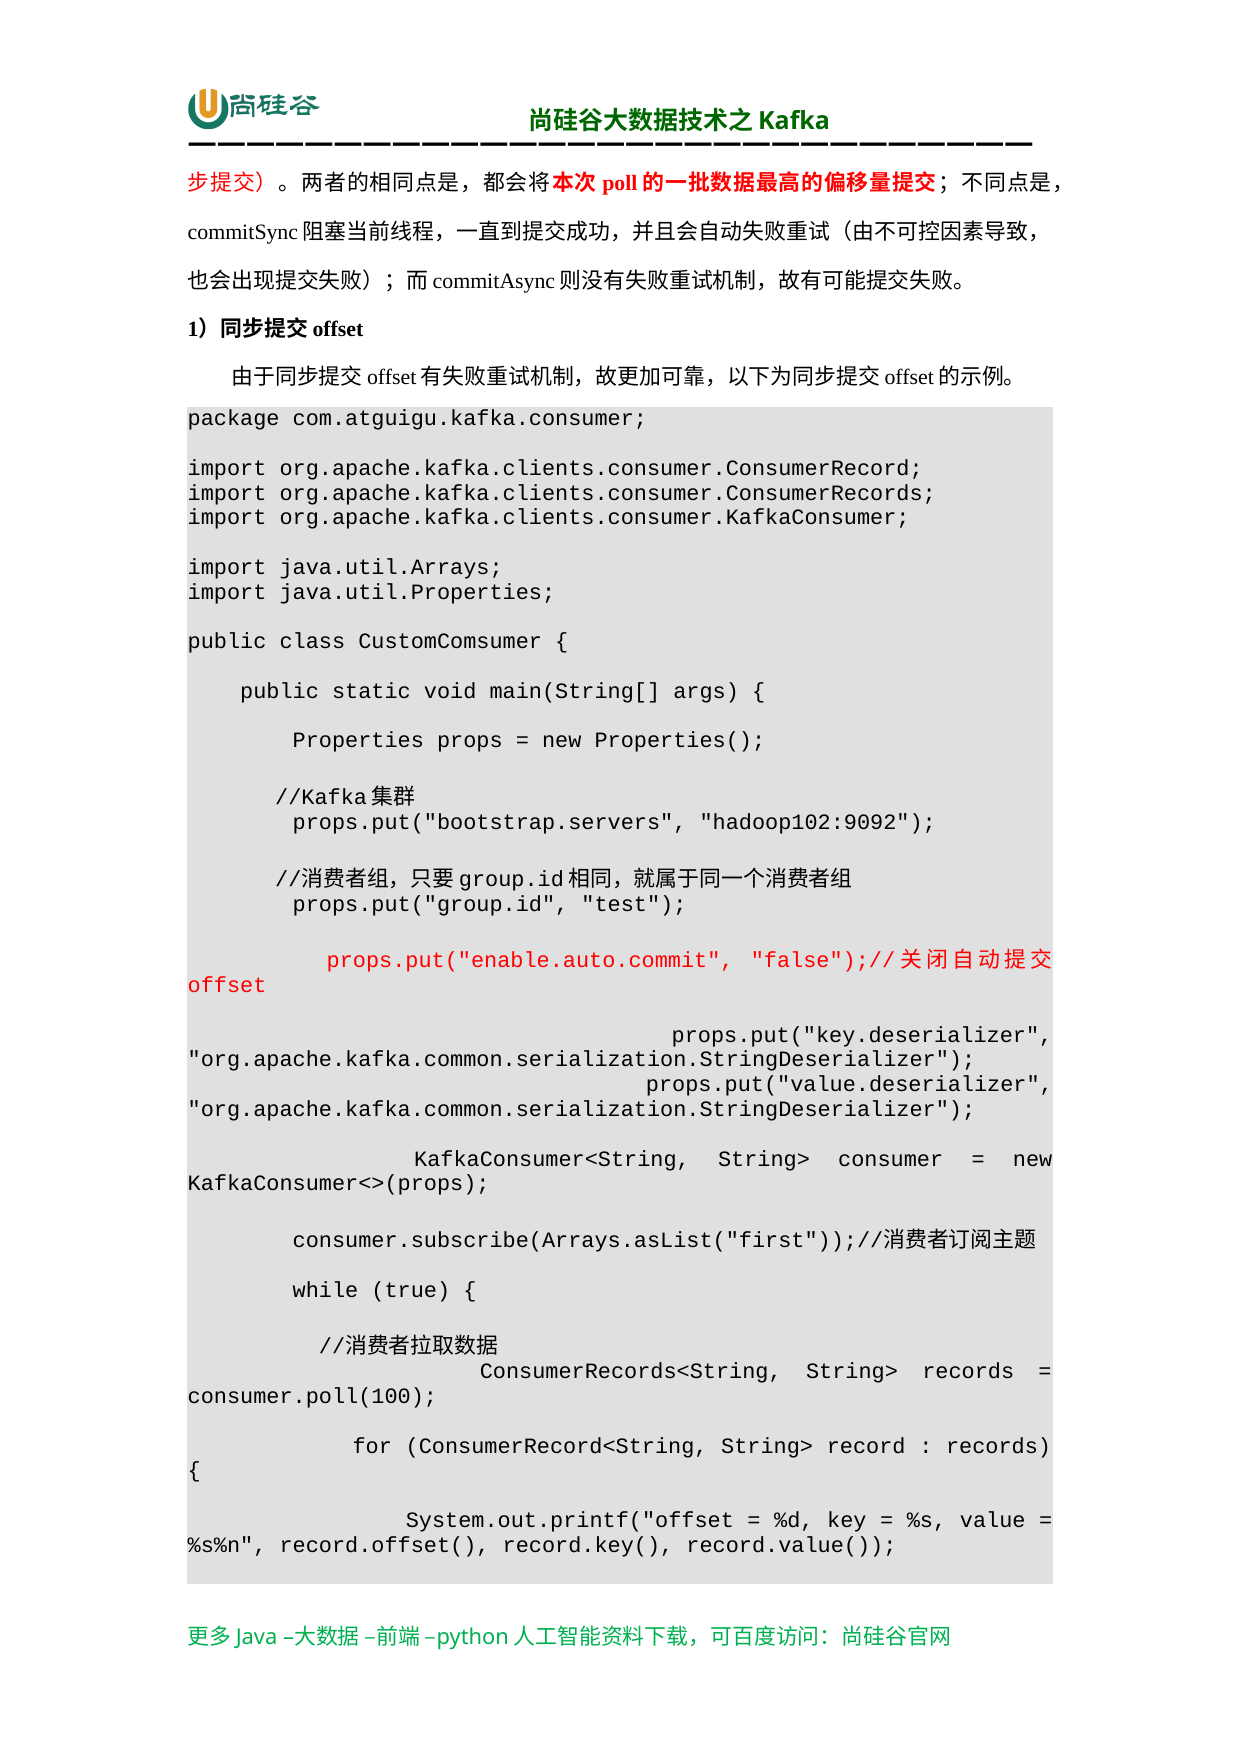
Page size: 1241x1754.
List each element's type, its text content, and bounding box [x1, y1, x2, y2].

text import java.util.Properties; [187, 581, 1053, 606]
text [187, 165, 1053, 295]
text props.put("group.id", "test"); [187, 893, 1053, 917]
text //消费者组，只要group.id相同，就属于同一个消费者组 [187, 861, 1053, 893]
text //消费者拉取数据 [187, 1328, 1053, 1361]
text public class CustomComsumer { [187, 630, 1053, 655]
text //Kafka集群 [187, 779, 1053, 811]
text props.put("enable.auto.commit", "false");//关闭自动提交offset [187, 942, 1053, 999]
text while (true) { [187, 1279, 1053, 1304]
text props.put("key.deserializer", "org.apache.kafka.common.serialization.StringDeserializer"); [187, 1024, 1053, 1073]
text props.put("bootstrap.servers", "hadoop102:9092"); [187, 811, 1053, 836]
text import org.apache.kafka.clients.consumer.ConsumerRecords; [187, 482, 1053, 506]
text for (ConsumerRecord<String, String> record : records) { [187, 1435, 1053, 1484]
text public static void main(String[] args) { [187, 680, 1053, 705]
text 由于同步提交offset有失败重试机制，故更加可靠，以下为同步提交offset的示例。 [187, 359, 1053, 391]
text System.out.printf("offset = %d, key = %s, value = %s%n", record.offset(), record.key(), record.value()); [187, 1509, 1053, 1559]
text ConsumerRecords<String, String> records = consumer.poll(100); [187, 1361, 1053, 1410]
text 1）同步提交offset [187, 311, 1053, 343]
text Properties props = new Properties(); [187, 729, 1053, 754]
text consumer.subscribe(Arrays.asList("first"));//消费者订阅主题 [187, 1222, 1053, 1254]
text package com.atguigu.kafka.consumer; [187, 407, 1053, 432]
text import org.apache.kafka.clients.consumer.KafkaConsumer; [187, 506, 1053, 531]
text import org.apache.kafka.clients.consumer.ConsumerRecord; [187, 457, 1053, 482]
text KafkaConsumer<String, String> consumer = new KafkaConsumer<>(props); [187, 1148, 1053, 1197]
text props.put("value.deserializer", "org.apache.kafka.common.serialization.StringDeserializer"); [187, 1073, 1053, 1123]
text import java.util.Arrays; [187, 556, 1053, 581]
